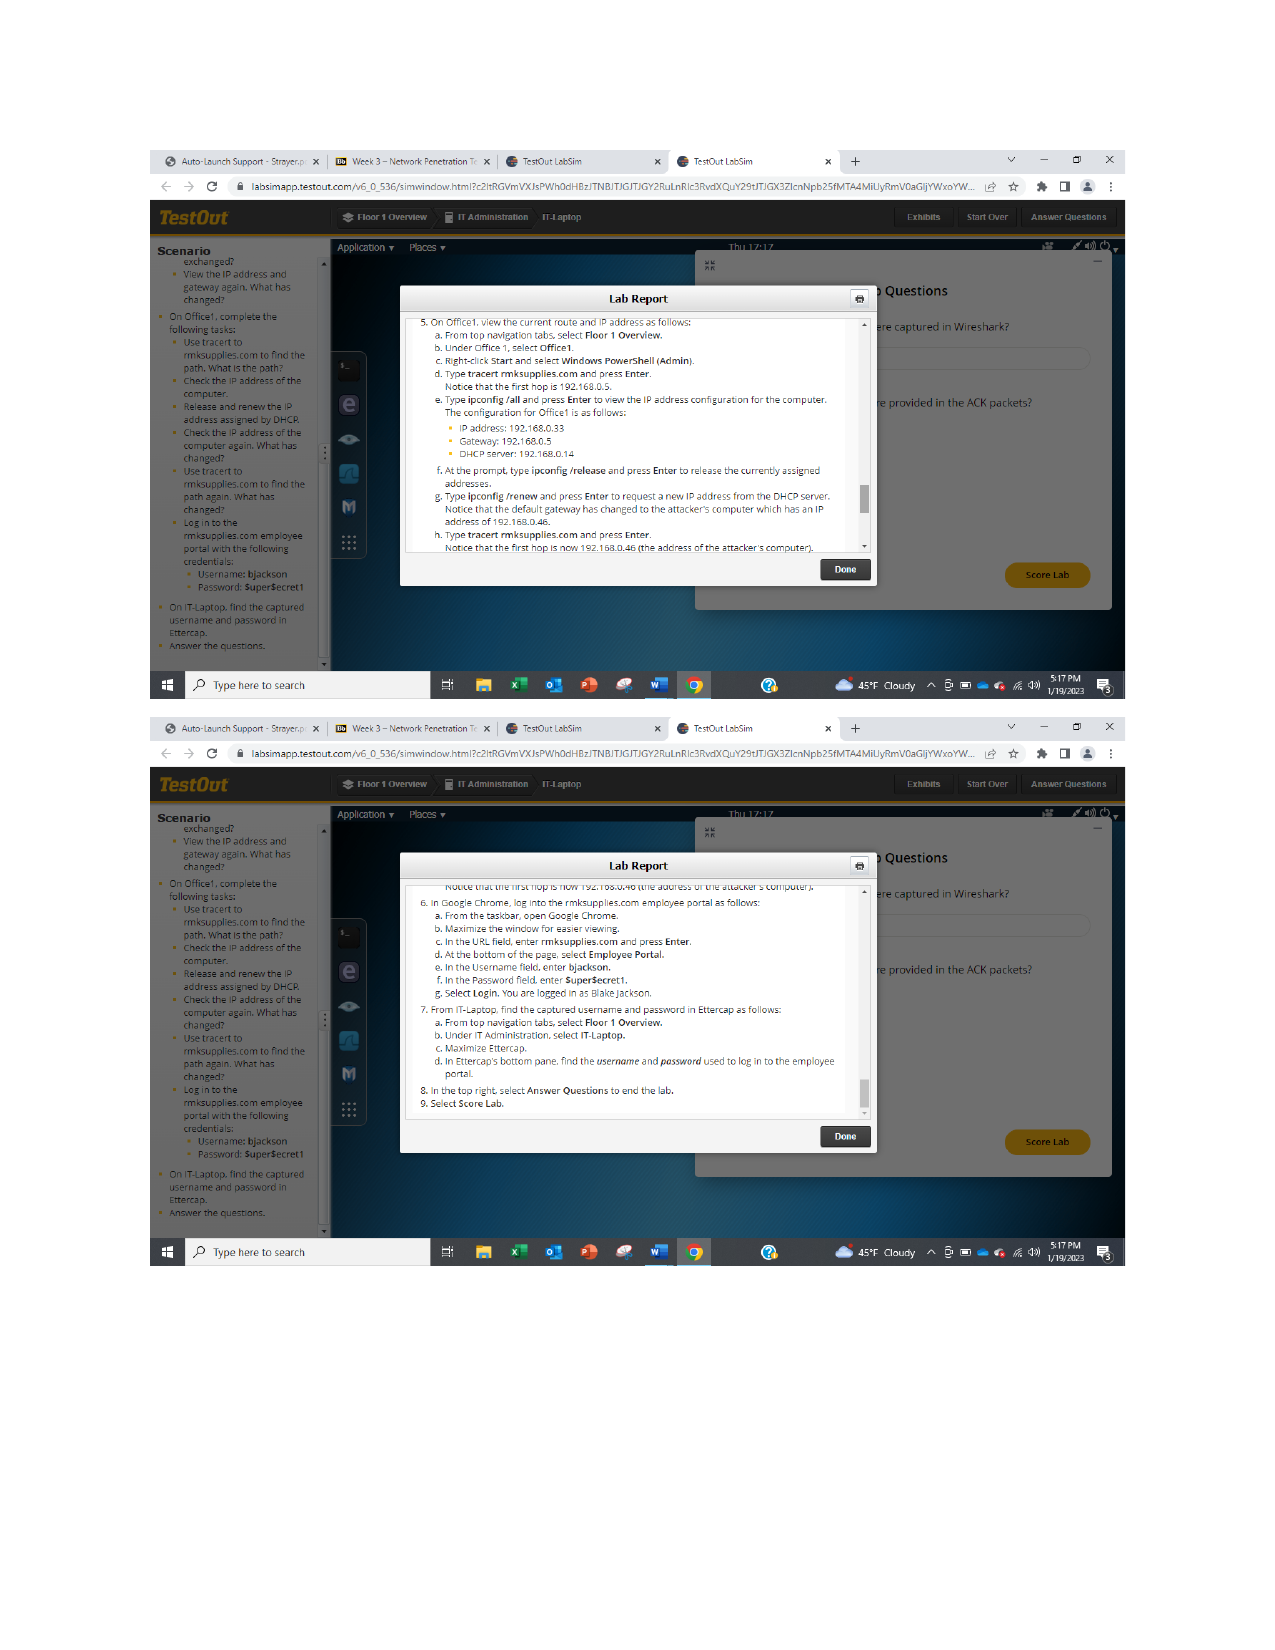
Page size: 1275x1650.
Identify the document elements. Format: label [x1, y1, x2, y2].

picture [150, 717, 1125, 1266]
picture [150, 150, 1125, 699]
